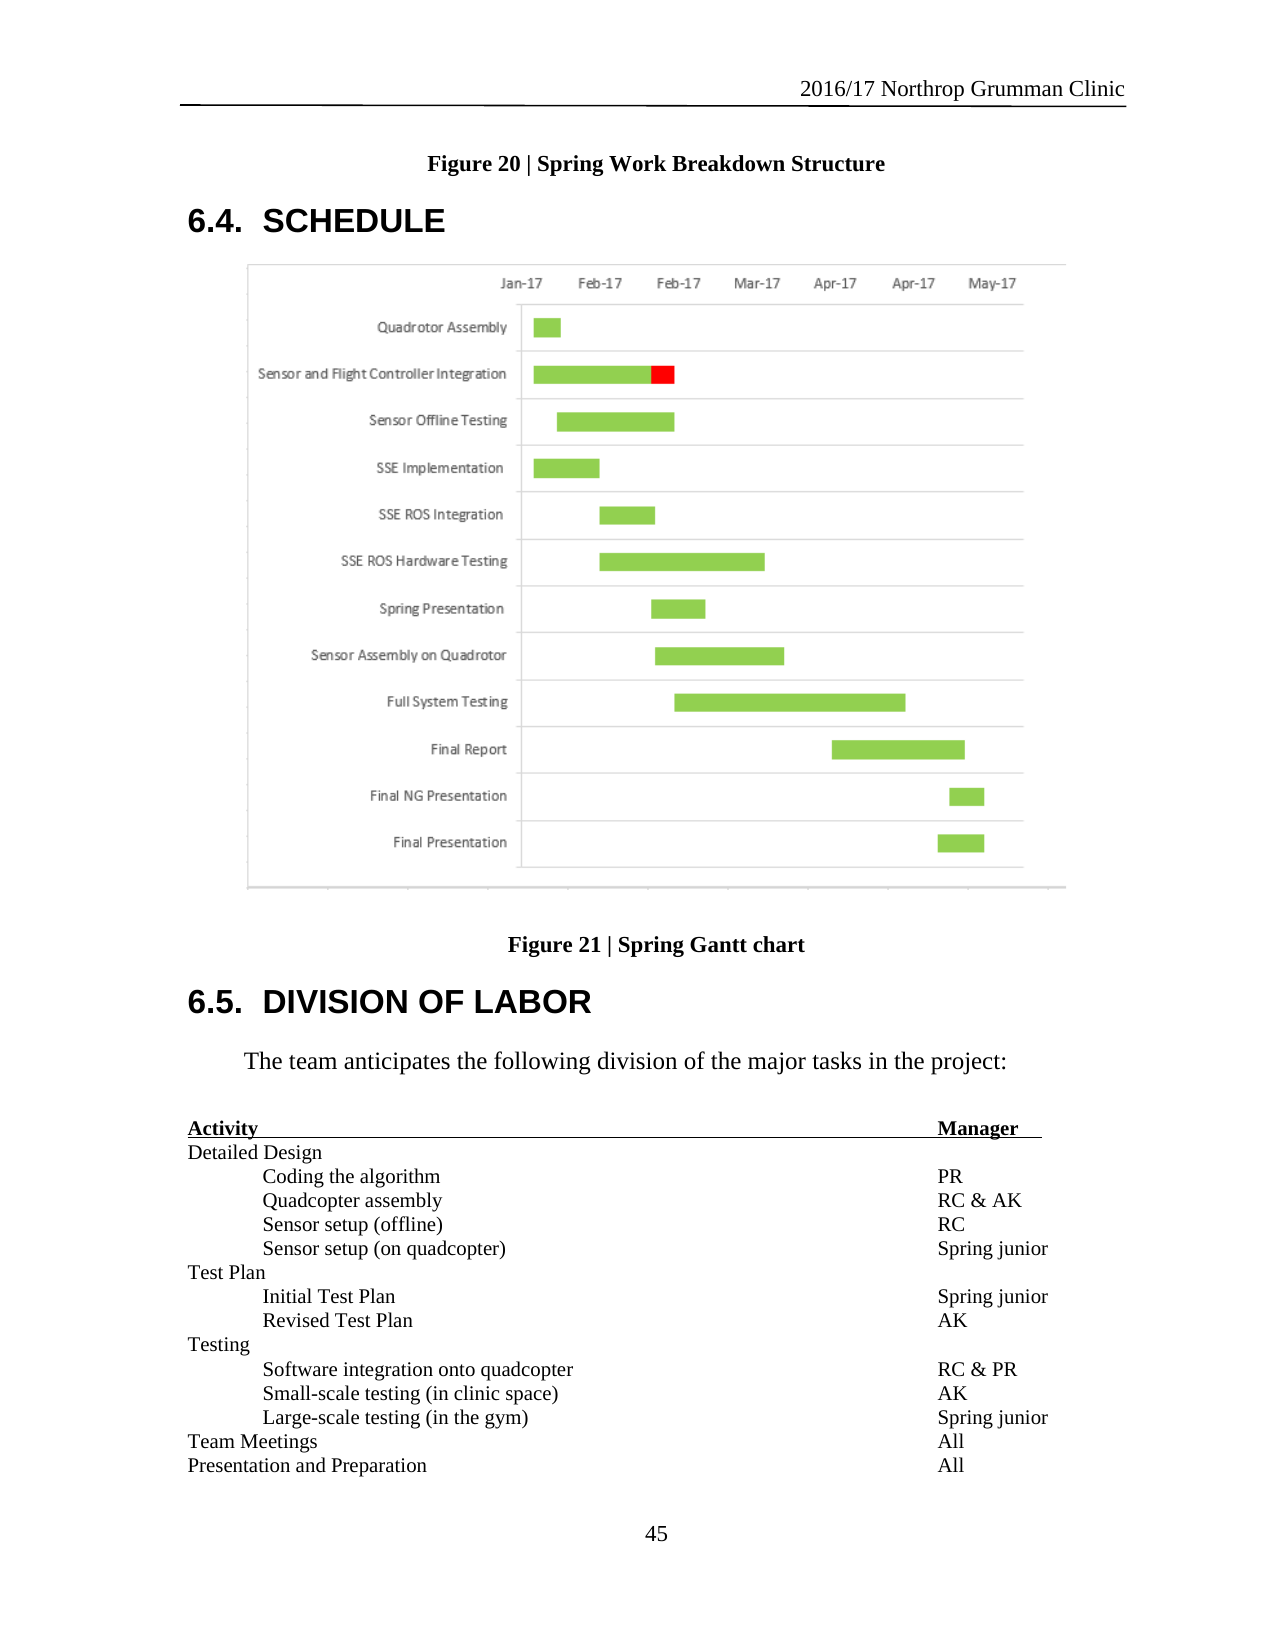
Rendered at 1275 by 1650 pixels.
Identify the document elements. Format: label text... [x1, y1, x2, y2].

text Detailed Design [187, 1140, 1125, 1164]
text Initial Test Plan Spring junior [187, 1284, 1125, 1308]
subtitle Schedule [187, 201, 1125, 240]
text Software integration onto quadcopter RC & PR [187, 1356, 1125, 1381]
text Large-scale testing (in the gym) Spring junior [187, 1404, 1125, 1429]
subtitle Division of labor [187, 982, 1125, 1021]
picture [246, 264, 1067, 890]
text Revised Test Plan AK [187, 1308, 1125, 1332]
text Sensor setup (on quadcopter) Spring junior [187, 1236, 1125, 1260]
text Small-scale testing (in clinic space) AK [187, 1381, 1125, 1404]
text Coding the algorithm PR [187, 1164, 1125, 1188]
text Presentation and Preparation All [187, 1453, 1125, 1477]
text Team Meetings All [187, 1429, 1125, 1453]
text The team anticipates the following division of the major tasks in the project: [187, 1046, 1125, 1074]
text Activity Manager [187, 1116, 1125, 1140]
text Sensor setup (offline) RC [187, 1212, 1125, 1236]
text Test Plan [187, 1260, 1125, 1284]
text Testing [187, 1332, 1125, 1356]
text Quadcopter assembly RC & AK [187, 1188, 1125, 1212]
